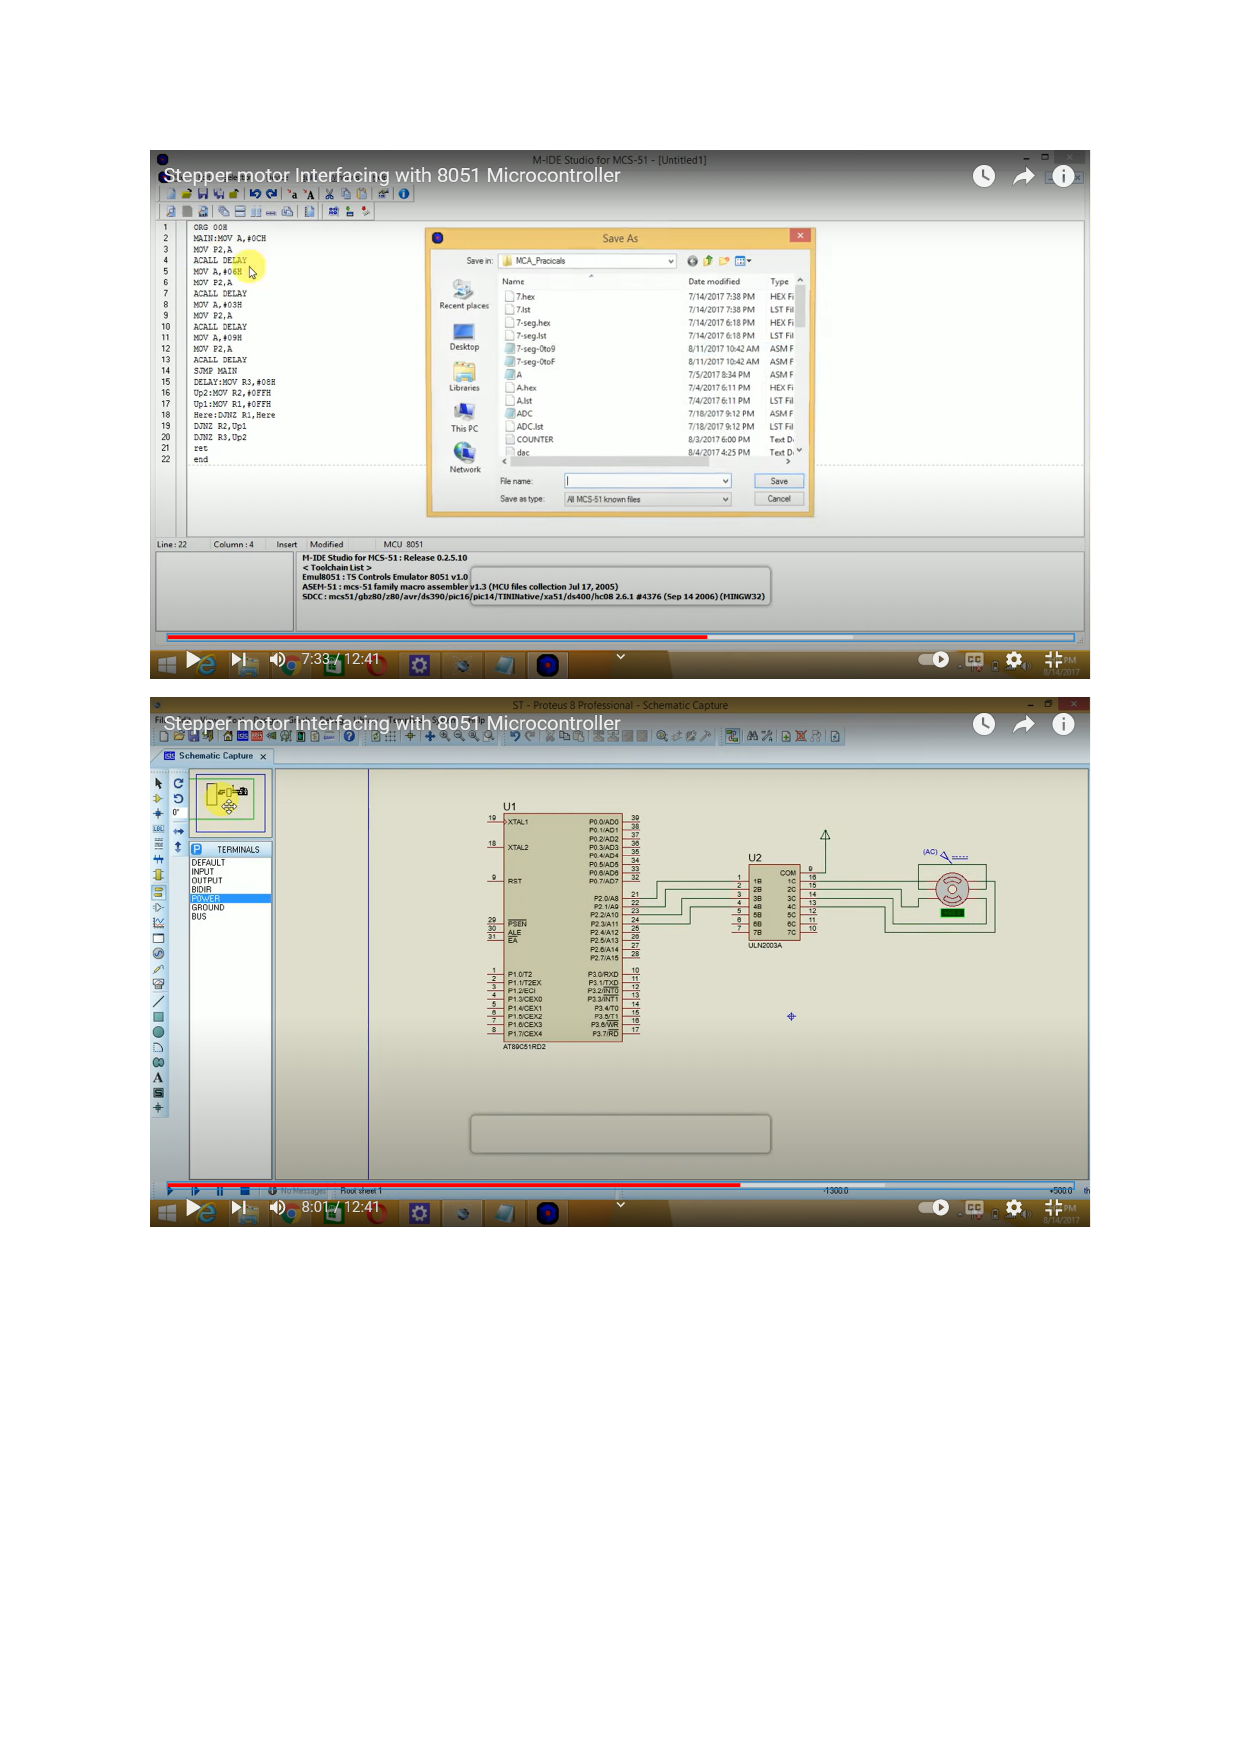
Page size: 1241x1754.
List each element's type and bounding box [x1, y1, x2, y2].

picture [150, 150, 1091, 679]
picture [150, 697, 1091, 1227]
